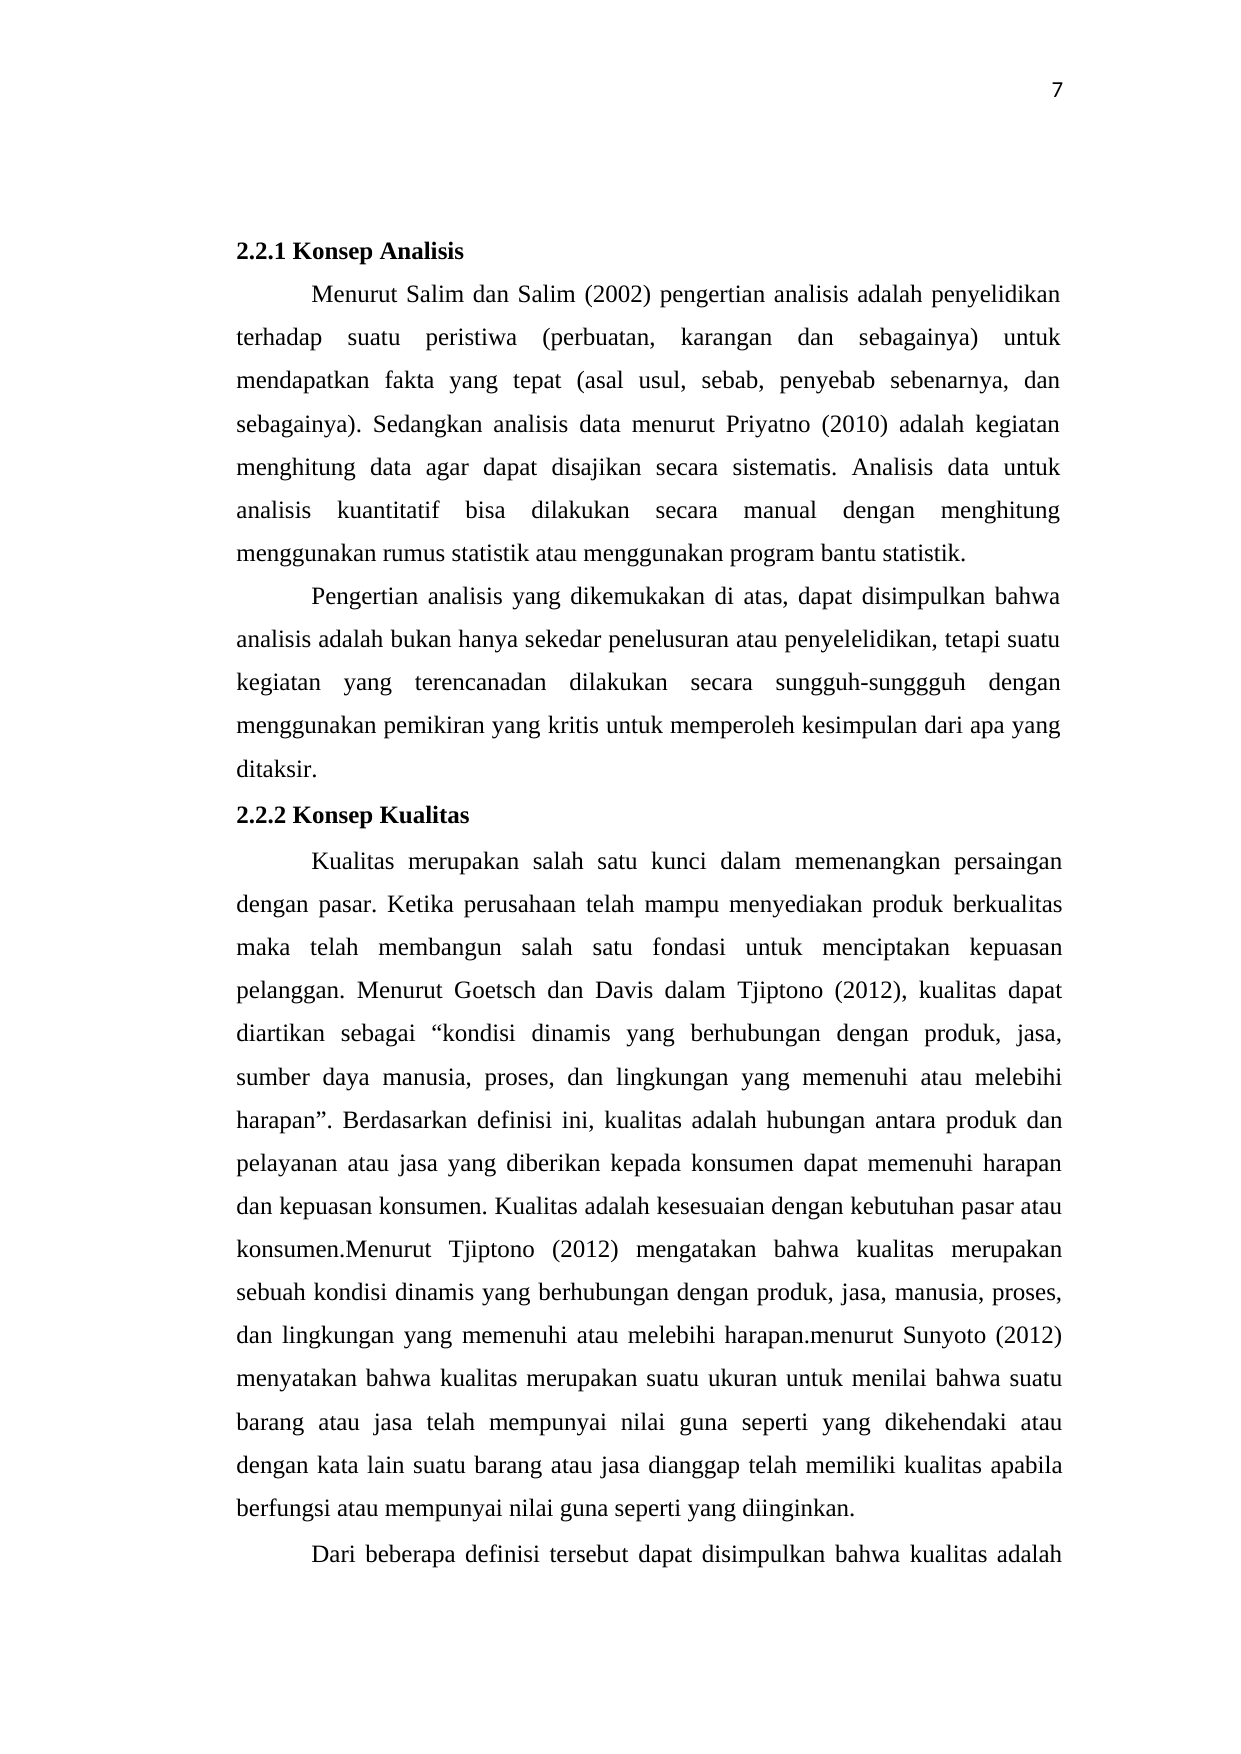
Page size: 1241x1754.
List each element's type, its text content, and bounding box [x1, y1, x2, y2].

text Kualitas merupakan salah satu kunci dalam memenangkan persaingan dengan pasar. Ketika perusahaan telah mampu menyediakan produk berkualitas maka telah membangun salah satu fondasi untuk menciptakan kepuasan pelanggan. Menurut Goetsch dan Davis dalam Tjiptono (2012), kualitas dapat diartikan sebagai “kondisi dinamis yang berhubungan dengan produk, jasa, sumber daya manusia, proses, dan lingkungan yang memenuhi atau melebihi harapan”. Berdasarkan definisi ini, kualitas adalah hubungan antara produk dan pelayanan atau jasa yang diberikan kepada konsumen dapat memenuhi harapan dan kepuasan konsumen. Kualitas adalah kesesuaian dengan kebutuhan pasar atau konsumen.Menurut Tjiptono (2012) mengatakan bahwa kualitas merupakan sebuah kondisi dinamis yang berhubungan dengan produk, jasa, manusia, proses, dan lingkungan yang memenuhi atau melebihi harapan.menurut Sunyoto (2012) menyatakan bahwa kualitas merupakan suatu ukuran untuk menilai bahwa suatu barang atau jasa telah mempunyai nilai guna seperti yang dikehendaki atau dengan kata lain suatu barang atau jasa dianggap telah memiliki kualitas apabila berfungsi atau mempunyai nilai guna seperti yang diinginkan. [236, 846, 1063, 1522]
list Menurut Salim dan Salim (2002) pengertian analisis adalah penyelidikan terhadap suatu peristiwa (perbuatan, karangan dan sebagainya) untuk mendapatkan fakta yang tepat (asal usul, sebab, penyebab sebenarnya, dan sebagainya). Sedangkan analisis data menurut Priyatno (2010) adalah kegiatan menghitung data agar dapat disajikan secara sistematis. Analisis data untuk analisis kuantitatif bisa dilakukan secara manual dengan menghitung menggunakan rumus statistik atau menggunakan program bantu statistik. [236, 279, 1061, 567]
list 2.2.1 Konsep Analisis [236, 236, 1061, 265]
list Pengertian analisis yang dikemukakan di atas, dapat disimpulkan bahwa analisis adalah bukan hanya sekedar penelusuran atau penyelelidikan, tetapi suatu kegiatan yang terencanadan dilakukan secara sungguh-sunggguh dengan menggunakan pemikiran yang kritis untuk memperoleh kesimpulan dari apa yang ditaksir. [236, 581, 1061, 782]
text 2.2.2 Konsep Kualitas [236, 800, 1063, 829]
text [236, 1539, 1063, 1568]
